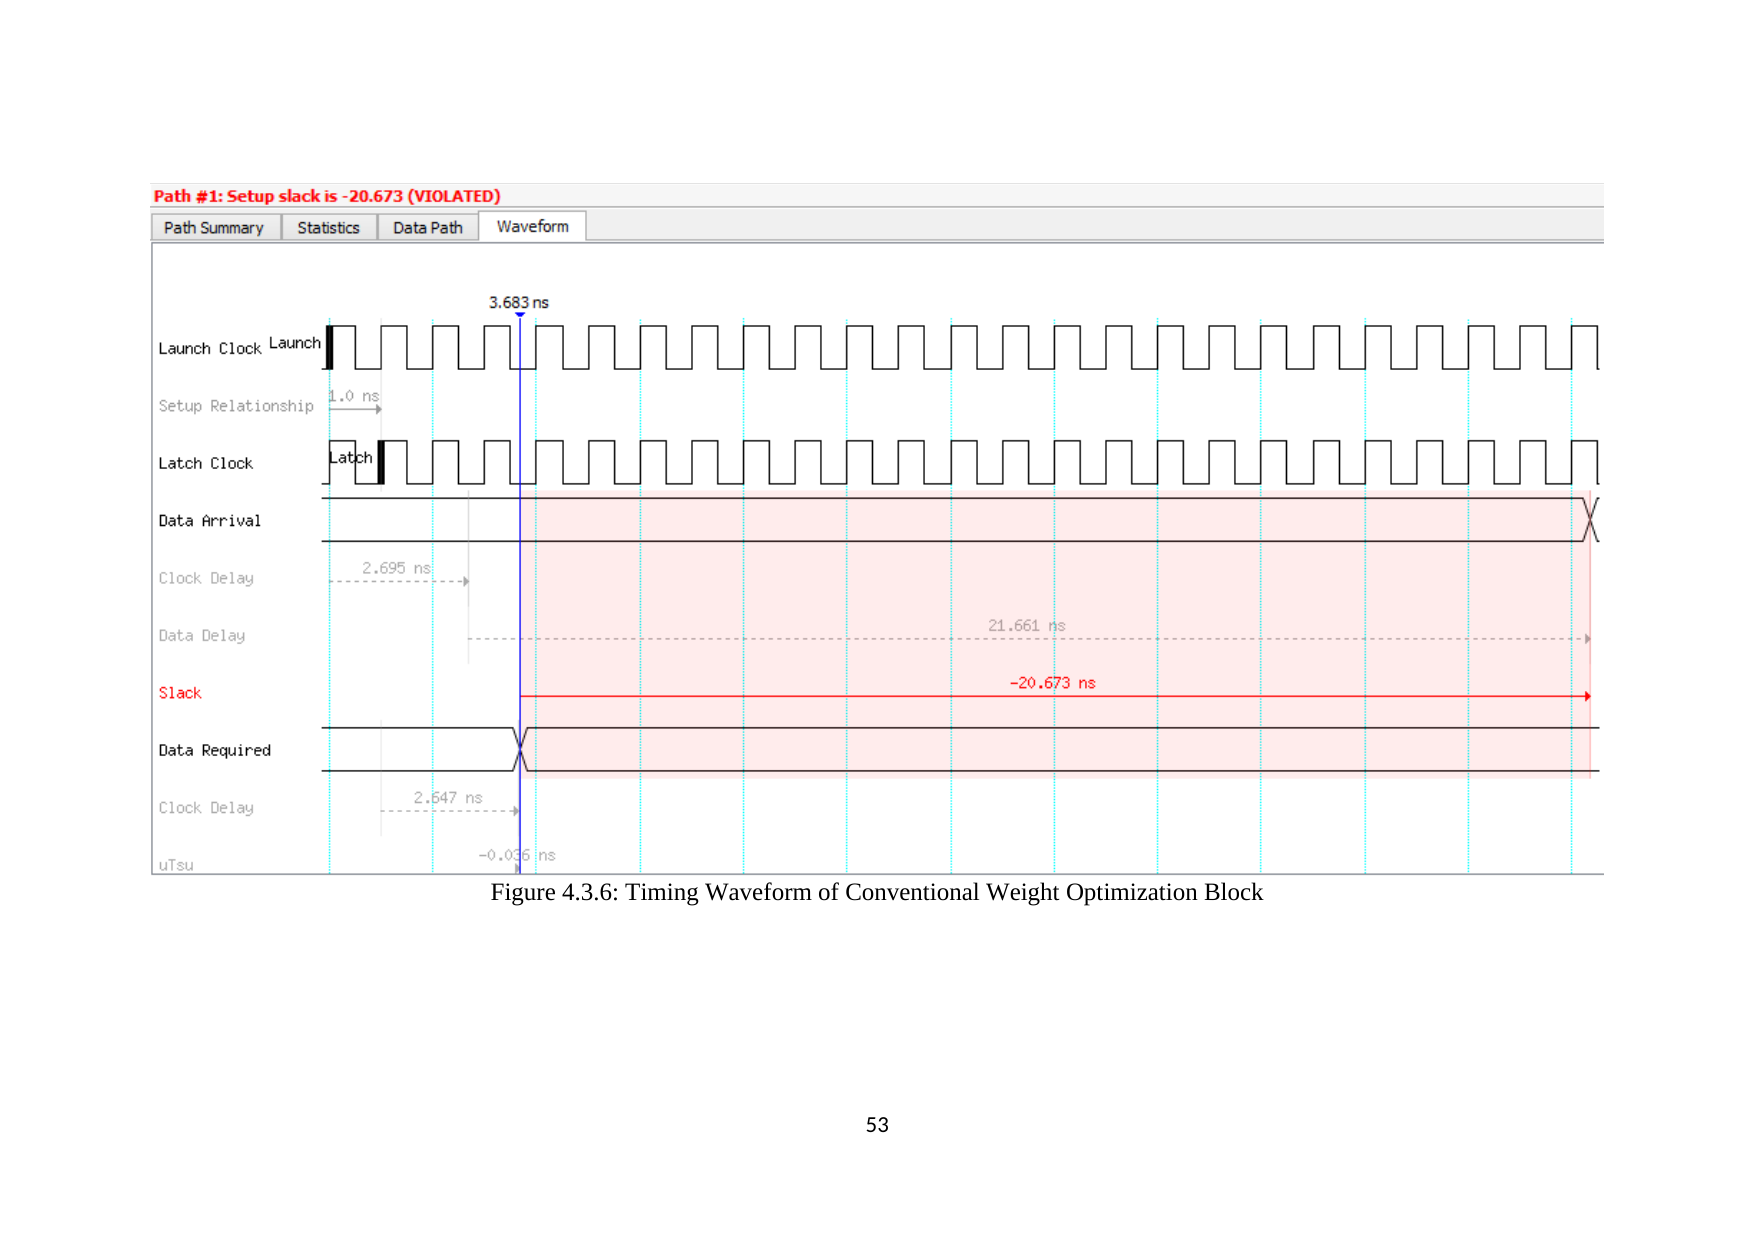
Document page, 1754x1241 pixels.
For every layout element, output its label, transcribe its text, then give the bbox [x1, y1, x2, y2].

text Figure 4.3.6: Timing Waveform of Conventional Weight Optimization Block [150, 878, 1604, 906]
picture [150, 183, 1604, 878]
